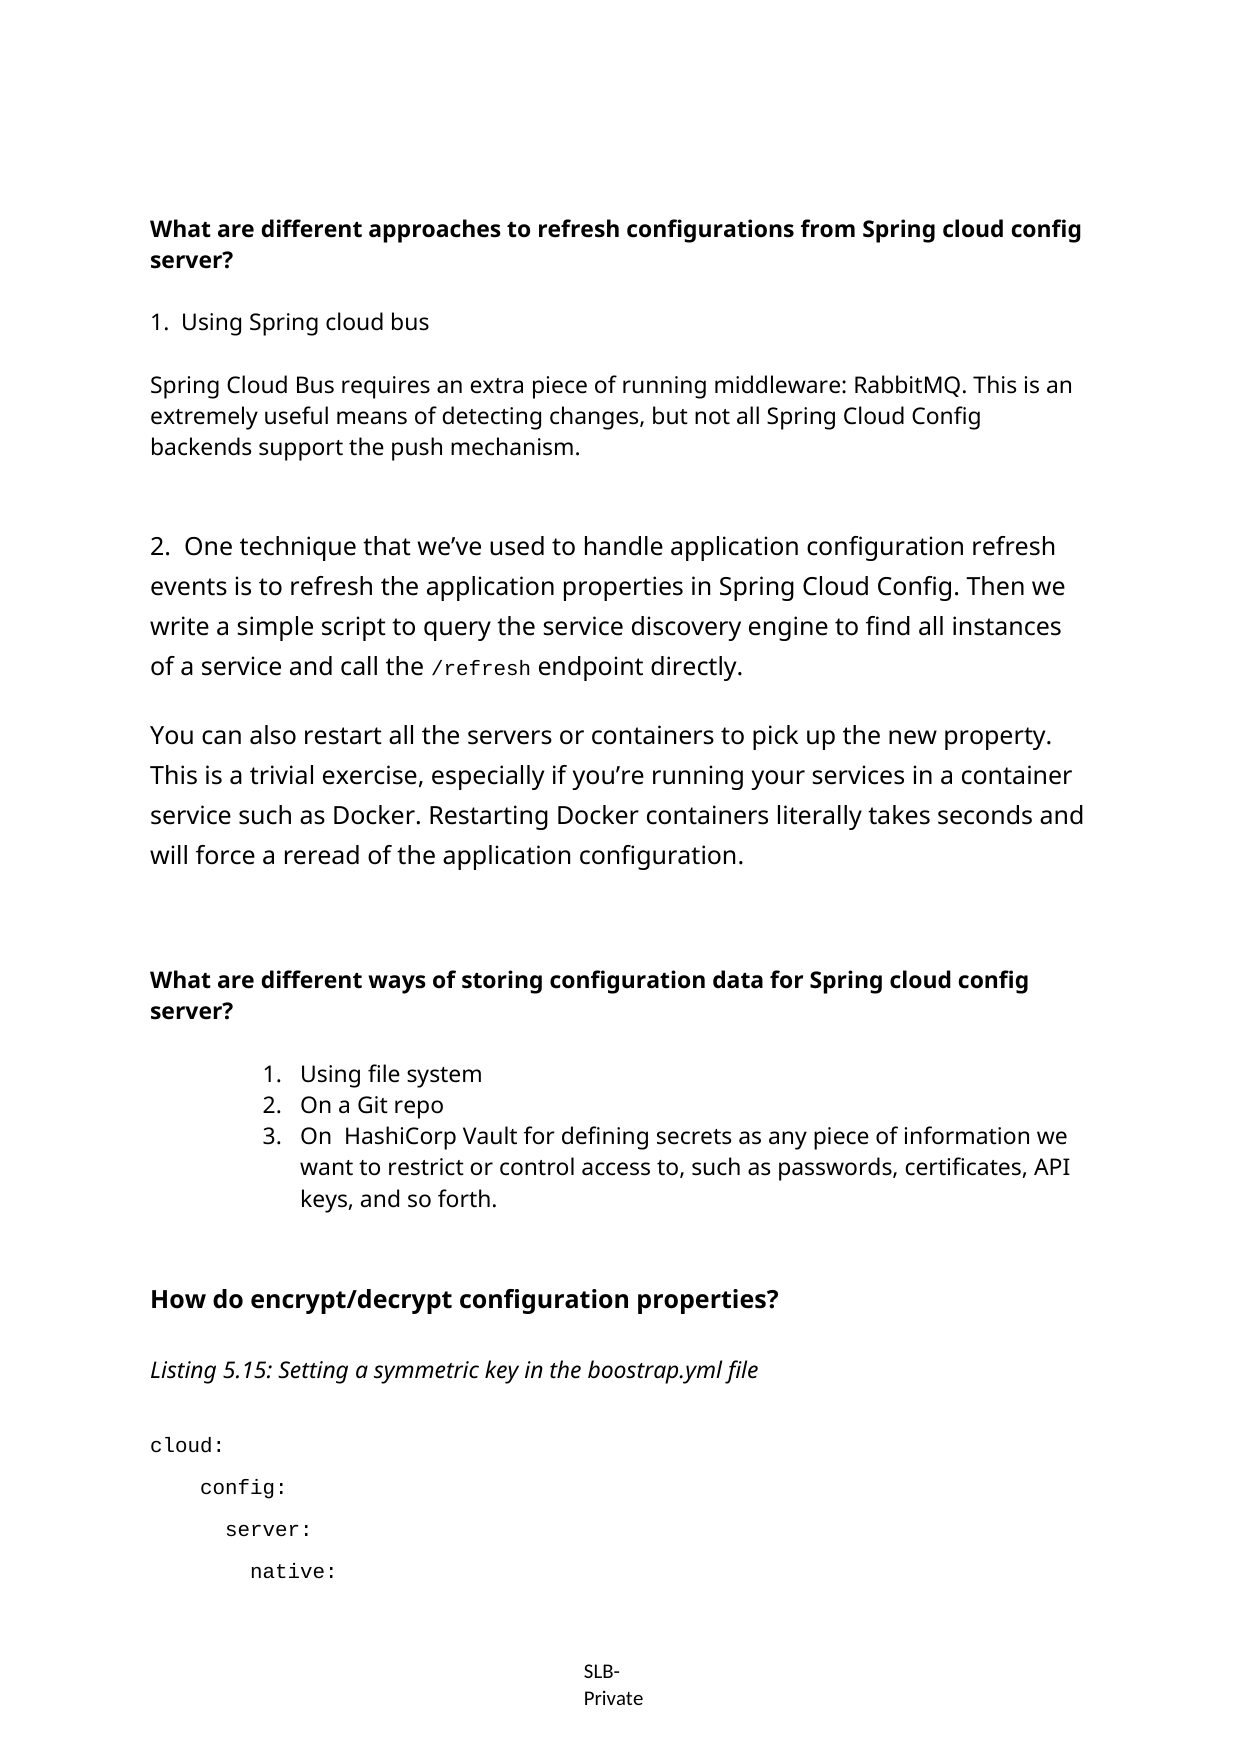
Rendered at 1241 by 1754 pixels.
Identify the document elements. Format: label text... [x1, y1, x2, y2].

text native: [150, 1561, 1090, 1585]
text 1. Using Spring cloud bus [150, 306, 1090, 337]
text server: [150, 1519, 1090, 1543]
text 2. One technique that we’ve used to handle application configuration refresh events is to refresh the application properties in Spring Cloud Config. Then we write a simple script to query the service discovery engine to find all instances of a service and call the /refresh endpoint directly. [150, 523, 1090, 683]
text cloud: [150, 1435, 1090, 1458]
text You can also restart all the servers or containers to pick up the new property. This is a trivial exercise, especially if you’re running your services in a container service such as Docker. Restarting Docker containers literally takes seconds and will force a reread of the application configuration. [150, 712, 1090, 872]
list Using file system [262, 1057, 1090, 1089]
text How do encrypt/decrypt configuration properties? [150, 1282, 1090, 1316]
subtitle Listing 5.15: Setting a symmetric key in the boostrap.yml file [150, 1354, 1090, 1385]
text config: [150, 1477, 1090, 1501]
text What are different ways of storing configuration data for Spring cloud config server? [150, 964, 1090, 1026]
text What are different approaches to refresh configurations from Spring cloud config server? [150, 212, 1090, 275]
list On HashiCorp Vault for defining secrets as any piece of information we want to restrict or control access to, such as passwords, certificates, API keys, and so forth. [262, 1120, 1090, 1214]
list On a Git repo [262, 1089, 1090, 1120]
text Spring Cloud Bus requires an extra piece of running middleware: RabbitMQ. This is an extremely useful means of detecting changes, but not all Spring Cloud Config backends support the push mechanism. [150, 369, 1090, 462]
